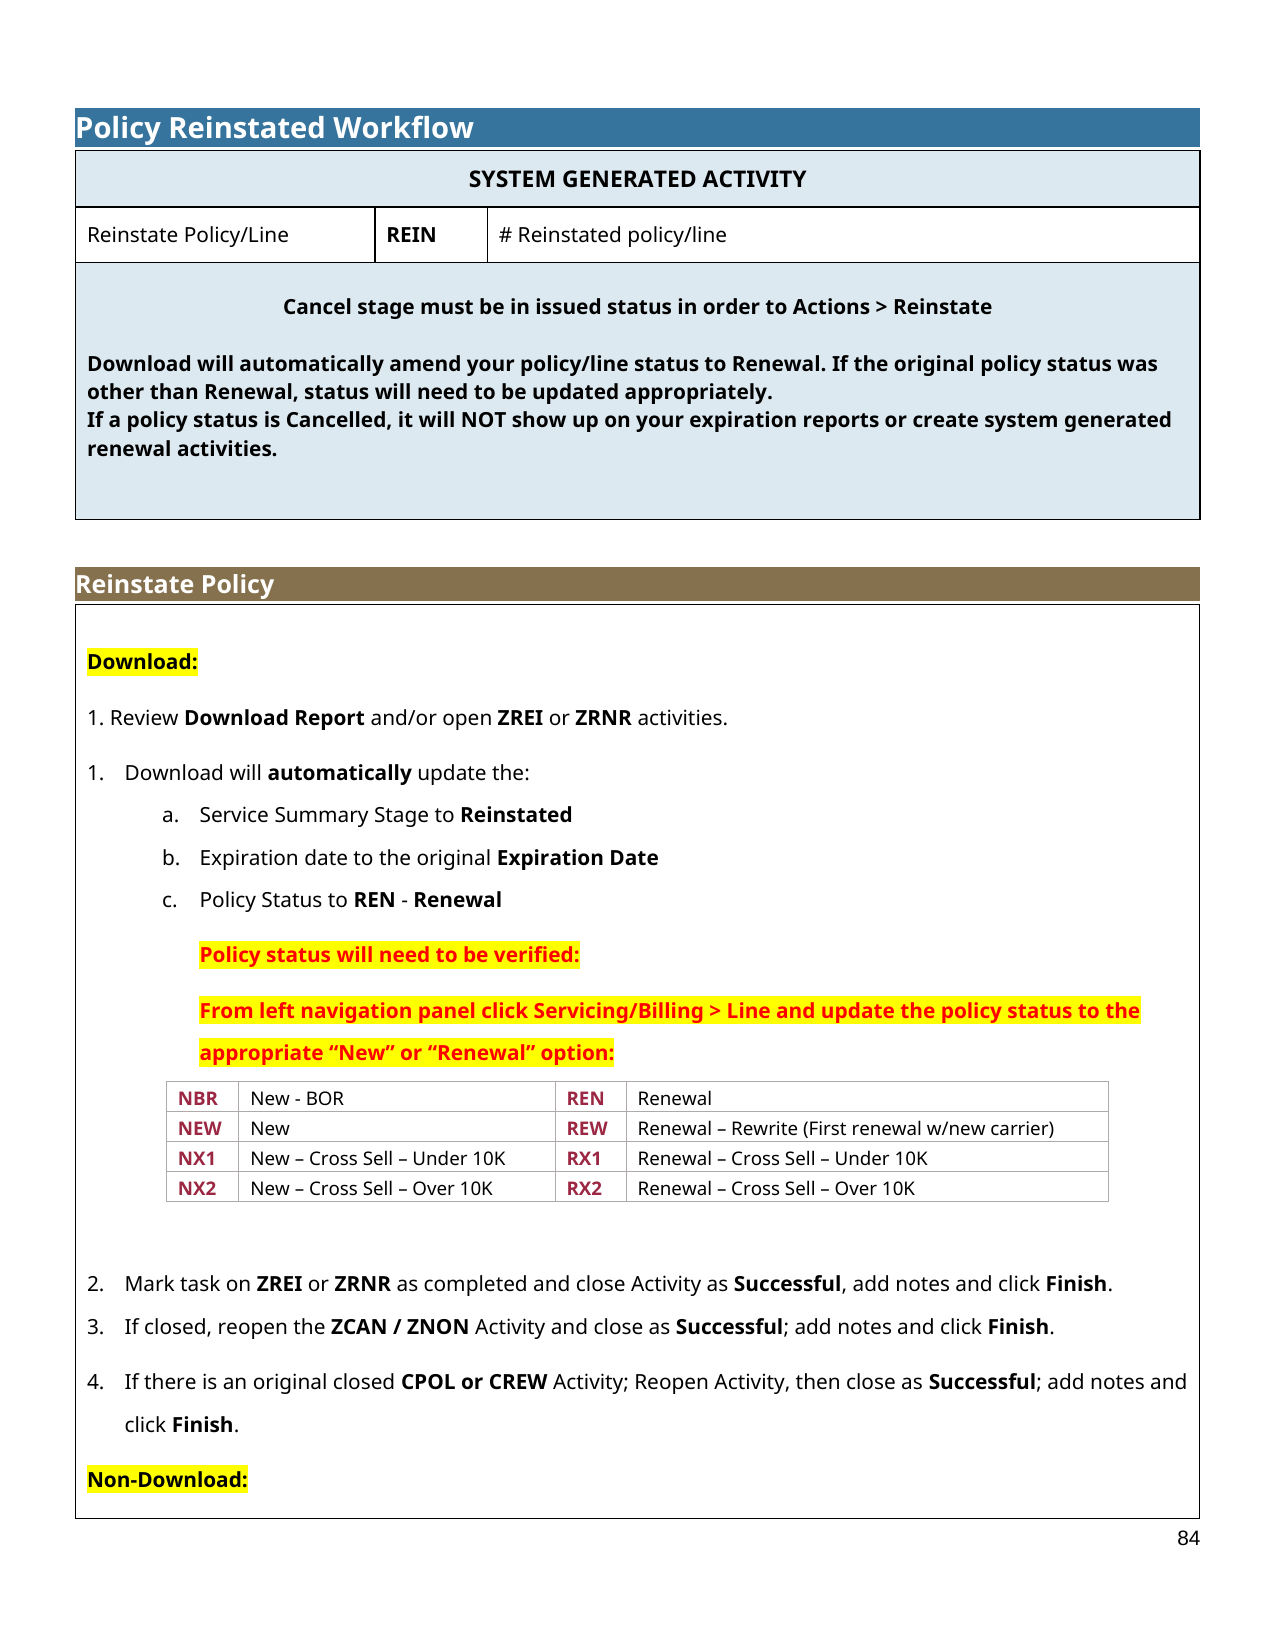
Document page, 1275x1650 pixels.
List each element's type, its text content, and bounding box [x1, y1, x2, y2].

table_cell Reinstate Policy/Line [76, 208, 374, 262]
subtitle Policy Reinstated Workflow [75, 108, 1200, 147]
table_cell # Reinstated policy/line [488, 208, 1199, 262]
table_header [76, 605, 1199, 1518]
table_cell Cancel stage must be in issued status in order to Actions > Reinstate Download will automatically amend your policy/line status to Renewal. If the original policy status was other than Renewal, status will need to be updated appropriately. If a policy status is Cancelled, it will NOT show up on your expiration reports or create system generated renewal activities. [76, 263, 1199, 519]
table_header SYSTEM GENERATED ACTIVITY [76, 151, 1199, 206]
subtitle Reinstate Policy [75, 567, 1200, 601]
table_cell REIN [376, 208, 487, 262]
